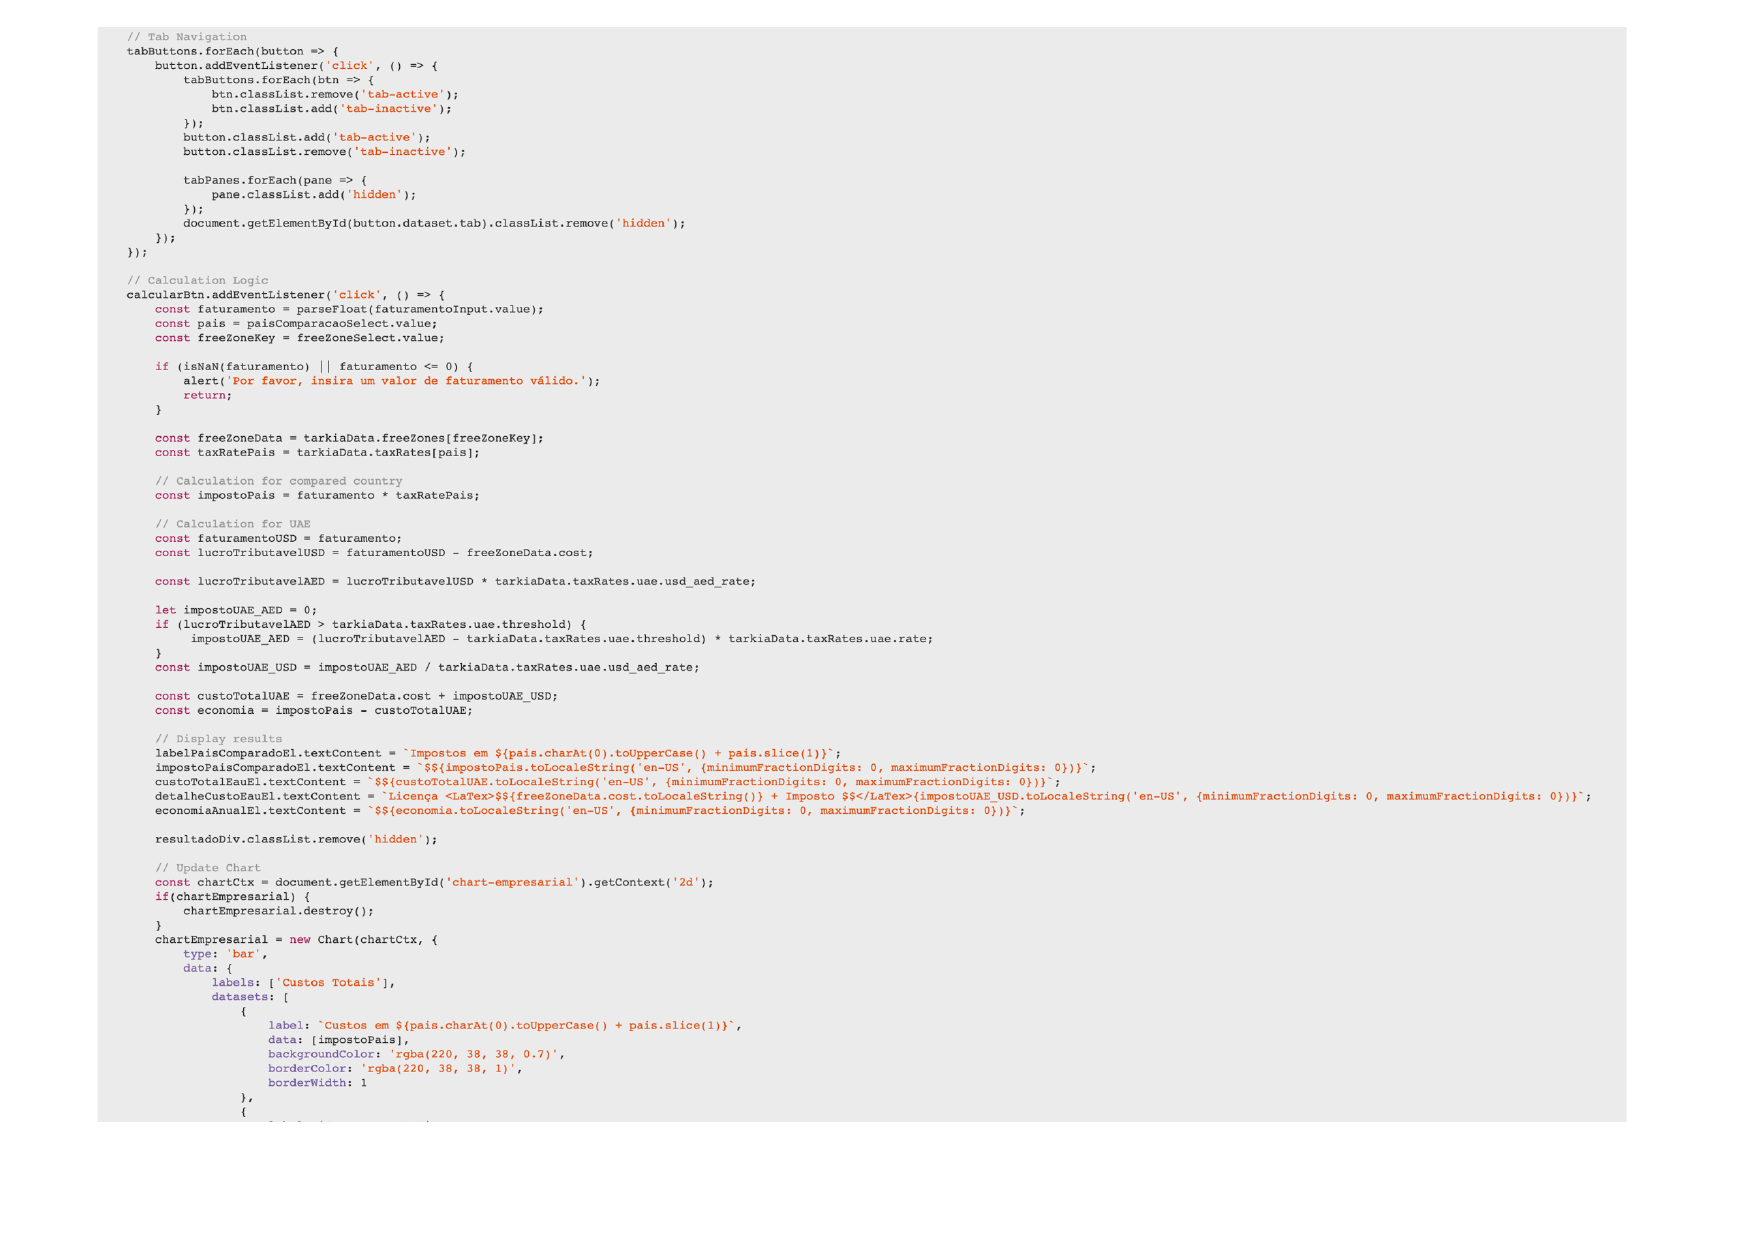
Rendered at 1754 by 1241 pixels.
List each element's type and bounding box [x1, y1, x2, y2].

picture [97, 27, 1627, 1122]
